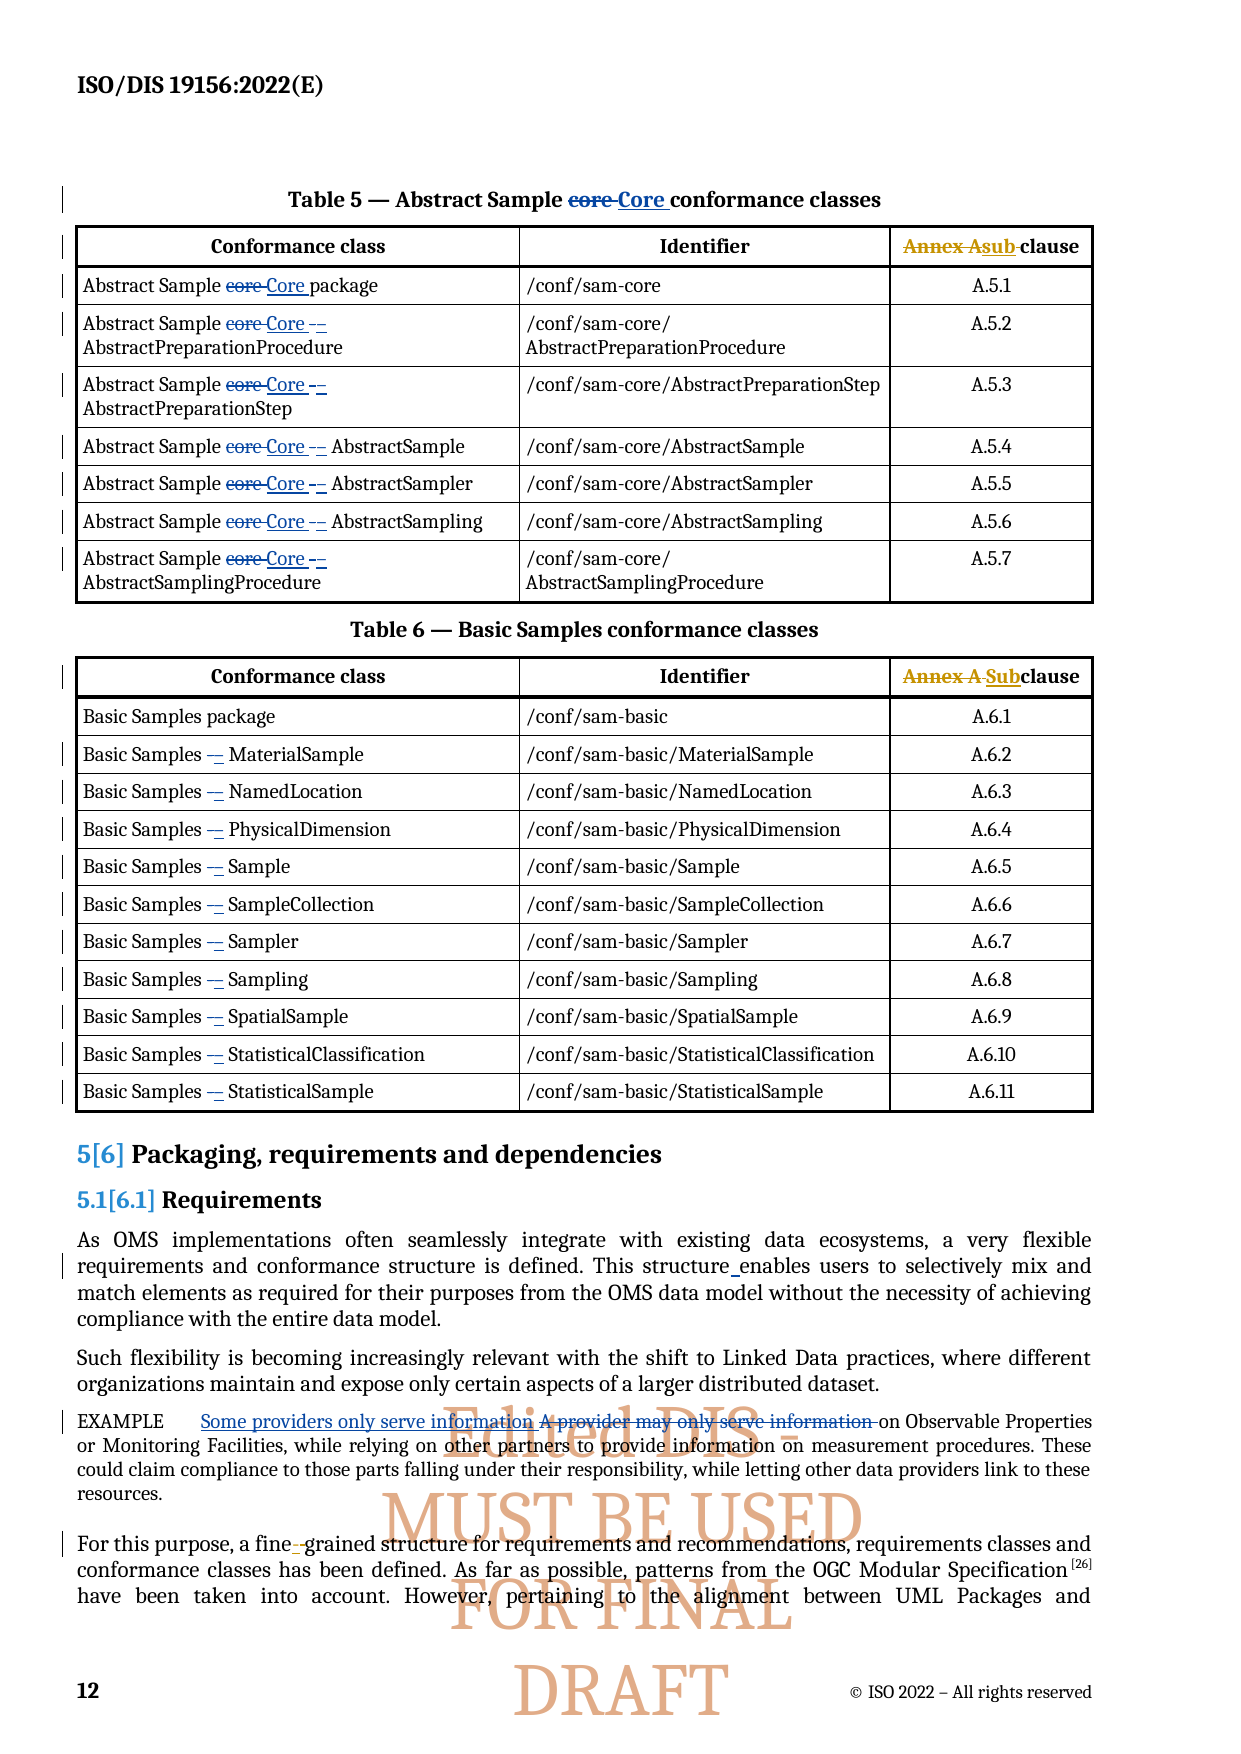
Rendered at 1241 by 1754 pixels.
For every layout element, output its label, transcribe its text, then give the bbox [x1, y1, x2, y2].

table_cell Abstract Sample package [78, 268, 519, 304]
table_cell /conf/sam-basic/SpatialSample [520, 999, 889, 1035]
title Table 5 — Abstract Sample conformance classes [77, 186, 1092, 213]
table_cell /conf/sam-core [520, 268, 889, 304]
title Table 6 — Basic Samples conformance classes [77, 617, 1092, 643]
table_header Conformance class [78, 659, 519, 695]
table_cell A.6.9 [891, 999, 1091, 1035]
table_cell Basic Samples PhysicalDimension [78, 811, 519, 847]
text EXAMPLE on Observable Properties or Monitoring Facilities, while relying on other partners to provide information on measurement procedures. These could claim compliance to those parts falling under their responsibility, while letting other data providers link to these resources. [77, 1410, 1092, 1506]
table_cell Basic Samples StatisticalSample [78, 1074, 519, 1110]
table_cell A.6.11 [891, 1074, 1091, 1110]
table_cell /conf/sam-basic/PhysicalDimension [520, 811, 889, 847]
table_cell /conf/sam-basic/Sampler [520, 924, 889, 960]
table_cell Basic Samples SpatialSample [78, 999, 519, 1035]
table_cell A.6.7 [891, 924, 1091, 960]
subtitle Packaging, requirements and dependencies [77, 1141, 1092, 1169]
table_header clause [891, 659, 1091, 695]
table_cell /conf/sam-core/AbstractPreparationProcedure [520, 305, 889, 366]
table_cell Basic Samples Sampling [78, 961, 519, 997]
subtitle Requirements [77, 1188, 1092, 1214]
table_cell Abstract Sample AbstractSampler [78, 466, 519, 502]
table_cell Basic Samples NamedLocation [78, 774, 519, 810]
table_cell Basic Samples Sampler [78, 924, 519, 960]
table_cell A.5.6 [891, 503, 1091, 540]
table_cell /conf/sam-core/AbstractSamplingProcedure [520, 541, 889, 601]
table_cell Basic Samples StatisticalClassification [78, 1036, 519, 1072]
table_cell /conf/sam-basic/MaterialSample [520, 736, 889, 772]
table_cell A.6.6 [891, 886, 1091, 922]
table_header clause [891, 228, 1091, 265]
table_cell A.5.7 [891, 541, 1091, 601]
text Such flexibility is becoming increasingly relevant with the shift to Linked Data practices, where different organizations maintain and expose only certain aspects of a larger distributed dataset. [77, 1344, 1092, 1397]
table_header Conformance class [78, 228, 519, 265]
table_cell Abstract Sample AbstractSample [78, 428, 519, 465]
table_cell Abstract Sample AbstractPreparationStep [78, 367, 519, 427]
table_cell /conf/sam-core/AbstractSampling [520, 503, 889, 540]
table_header Identifier [520, 659, 889, 695]
table_cell /conf/sam-basic/Sampling [520, 961, 889, 997]
table_cell A.6.1 [891, 699, 1091, 735]
table_cell /conf/sam-basic/Sample [520, 849, 889, 885]
table_cell Abstract Sample AbstractPreparationProcedure [78, 305, 519, 366]
table_cell /conf/sam-basic/StatisticalSample [520, 1074, 889, 1110]
table_cell Basic Samples package [78, 699, 519, 735]
table_cell A.5.3 [891, 367, 1091, 427]
table_cell Basic Samples Sample [78, 849, 519, 885]
table_cell Basic Samples MaterialSample [78, 736, 519, 772]
table_cell Abstract Sample AbstractSamplingProcedure [78, 541, 519, 601]
text As OMS implementations often seamlessly integrate with existing data ecosystems, a very flexible requirements and conformance structure is defined. This structureenables users to selectively mix and match elements as required for their purposes from the OMS data model without the necessity of achieving compliance with the entire data model. [77, 1227, 1092, 1332]
table_cell /conf/sam-basic [520, 699, 889, 735]
table_cell Abstract Sample AbstractSampling [78, 503, 519, 540]
table_cell /conf/sam-basic/NamedLocation [520, 774, 889, 810]
table_cell A.5.1 [891, 268, 1091, 304]
table_cell /conf/sam-basic/StatisticalClassification [520, 1036, 889, 1072]
table_cell Basic Samples SampleCollection [78, 886, 519, 922]
table_cell /conf/sam-core/AbstractSample [520, 428, 889, 465]
table_cell A.5.4 [891, 428, 1091, 465]
table_cell A.6.10 [891, 1036, 1091, 1072]
table_cell /conf/sam-core/AbstractPreparationStep [520, 367, 889, 427]
table_header Identifier [520, 228, 889, 265]
table_cell A.6.4 [891, 811, 1091, 847]
table_cell A.6.2 [891, 736, 1091, 772]
table_cell A.6.3 [891, 774, 1091, 810]
table_cell A.6.8 [891, 961, 1091, 997]
table_cell A.6.5 [891, 849, 1091, 885]
table_cell A.5.5 [891, 466, 1091, 502]
table_cell /conf/sam-basic/SampleCollection [520, 886, 889, 922]
table_cell A.5.2 [891, 305, 1091, 366]
table_cell /conf/sam-core/AbstractSampler [520, 466, 889, 502]
